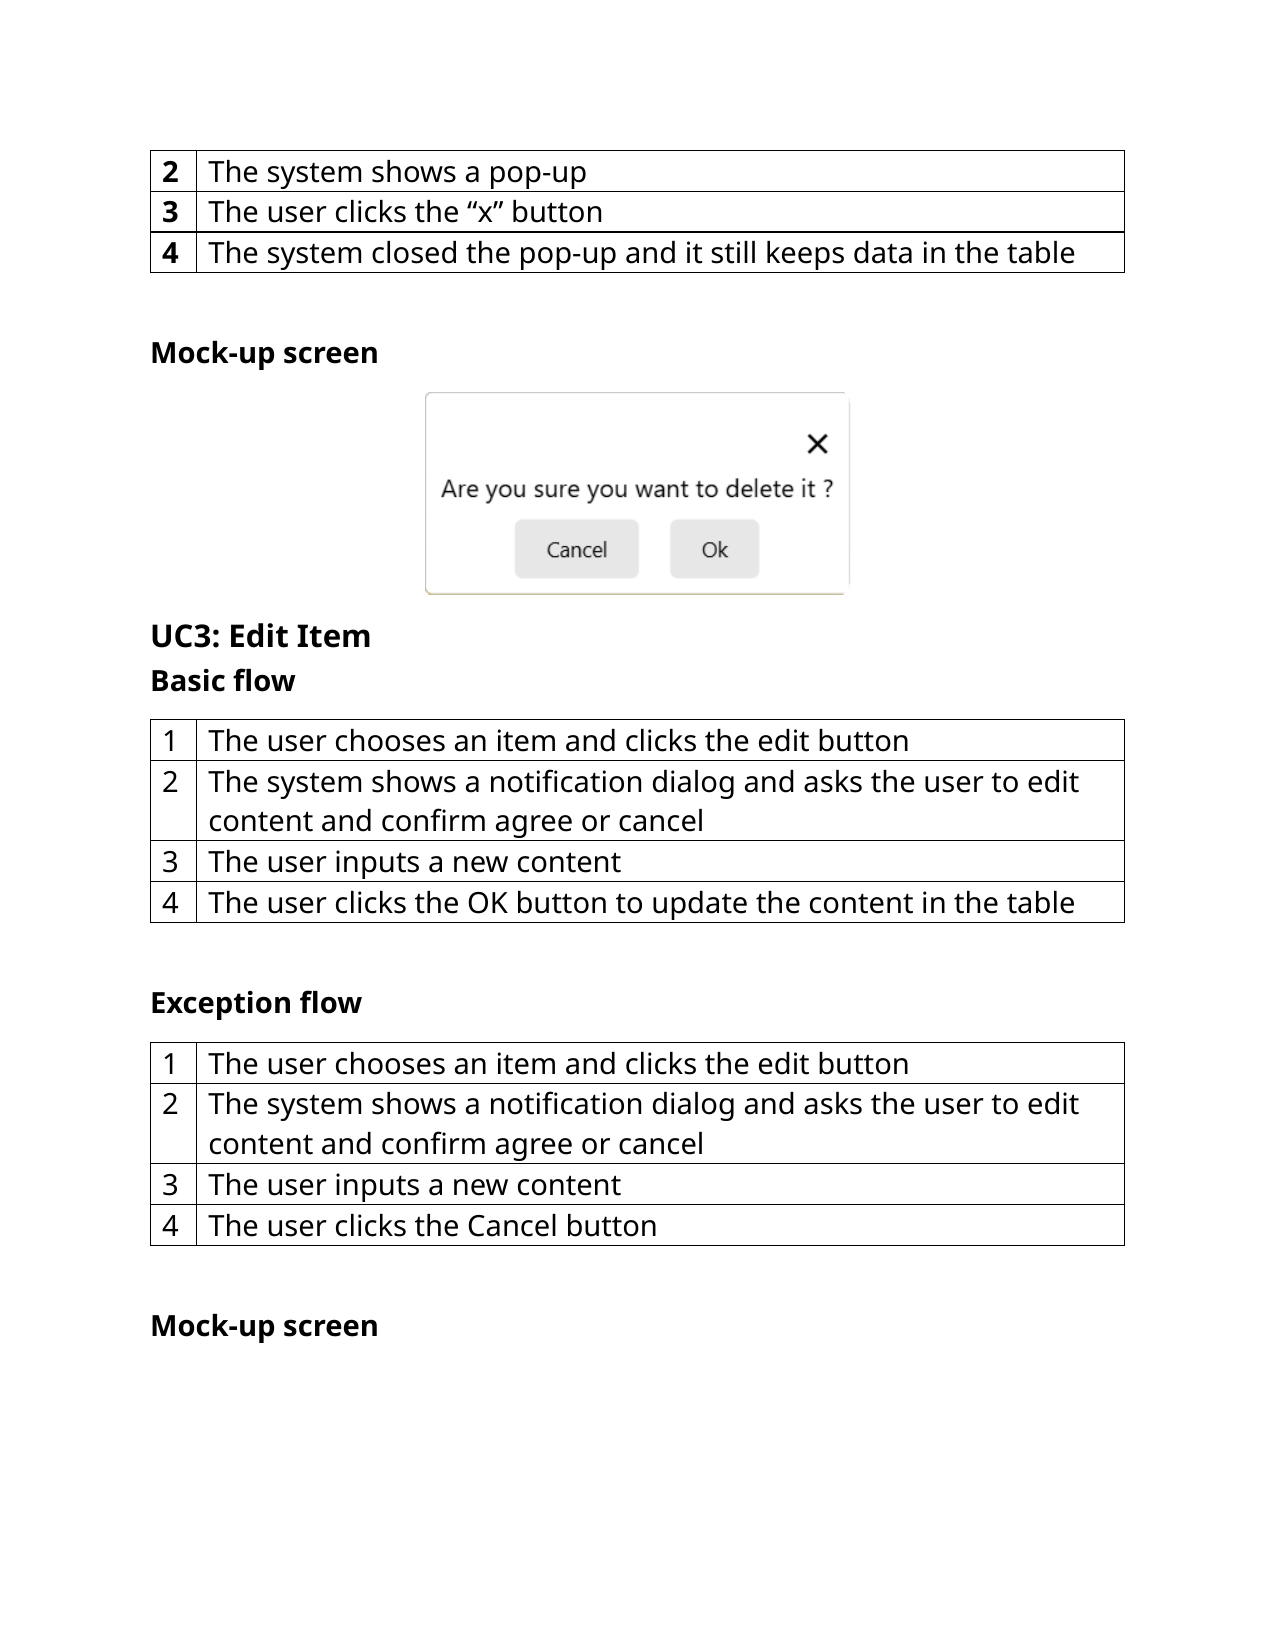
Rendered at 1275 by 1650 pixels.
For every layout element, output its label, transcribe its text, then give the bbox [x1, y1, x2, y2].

table_cell The system shows a pop-up [197, 151, 1124, 191]
text Exception flow [150, 982, 1125, 1022]
subtitle UC3: Edit Item [150, 614, 1125, 656]
picture [425, 392, 851, 595]
table_header The user chooses an item and clicks the edit button [197, 720, 1124, 760]
text Basic flow [150, 660, 1125, 699]
table_cell 4 [151, 882, 196, 922]
table_cell The user inputs a new content [197, 1164, 1124, 1204]
table_cell The user inputs a new content [197, 841, 1124, 881]
table_cell 2 [151, 761, 196, 840]
table_cell 2 [151, 1084, 196, 1163]
table_cell 3 [151, 192, 196, 231]
table_cell The user clicks the OK button to update the content in the table [197, 882, 1124, 922]
table_cell The user clicks the Cancel button [197, 1205, 1124, 1244]
table_cell 2 [151, 151, 196, 191]
table_header 1 [151, 1043, 196, 1083]
table_cell 4 [151, 1205, 196, 1244]
table_cell 3 [151, 841, 196, 881]
text Mock-up screen [150, 1305, 1125, 1345]
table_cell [197, 233, 1124, 272]
table_cell 4 [151, 233, 196, 272]
table_header 1 [151, 720, 196, 760]
text Mock-up screen [150, 333, 1125, 372]
table_cell The system shows a notification dialog and asks the user to edit content and confirm agree or cancel [197, 1084, 1124, 1163]
table_cell 3 [151, 1164, 196, 1204]
table_header The user chooses an item and clicks the edit button [197, 1043, 1124, 1083]
table_cell The system shows a notification dialog and asks the user to edit content and confirm agree or cancel [197, 761, 1124, 840]
table_cell The user clicks the “x” button [197, 192, 1124, 231]
